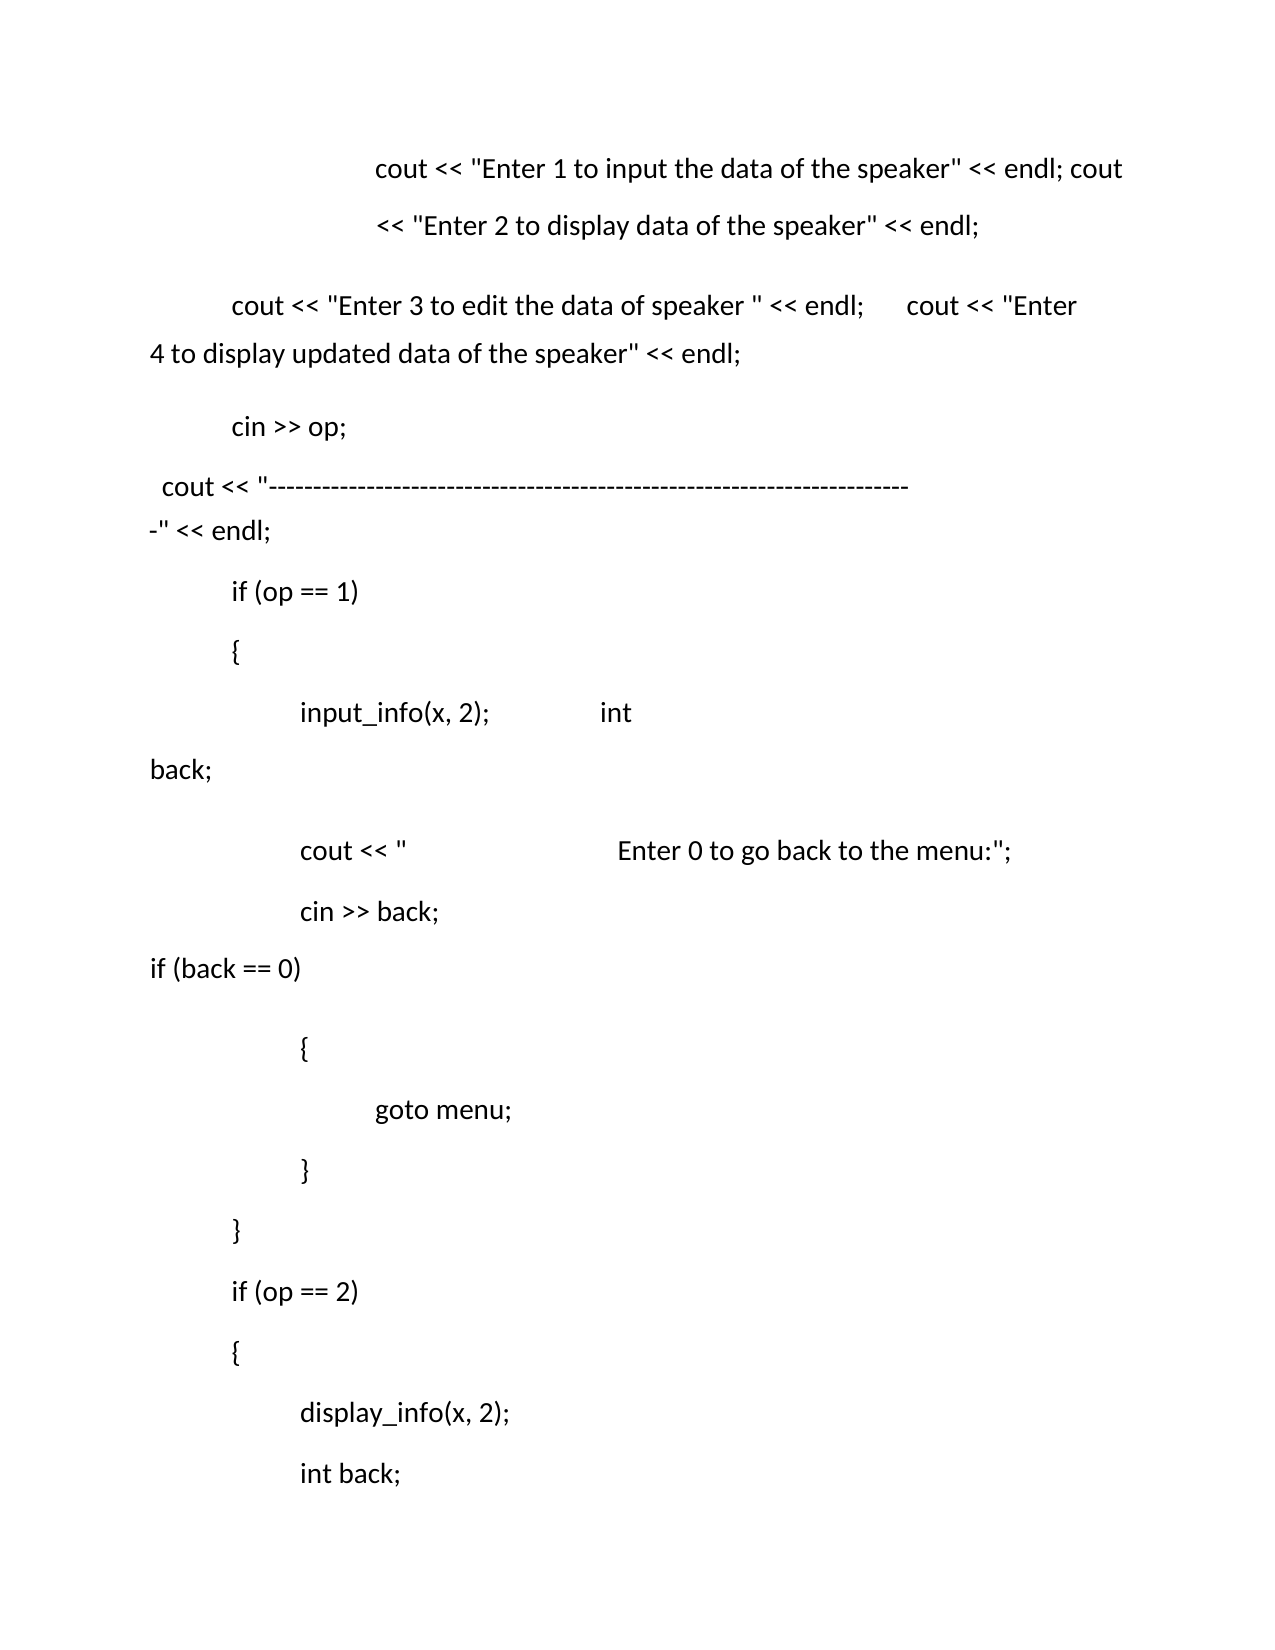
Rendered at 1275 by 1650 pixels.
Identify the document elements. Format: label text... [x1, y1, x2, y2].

text if (op == 1) [148, 573, 1125, 608]
text display_info(x, 2); [148, 1394, 1125, 1430]
text { [148, 633, 1125, 669]
text cout << " Enter 0 to go back to the menu:"; [148, 832, 1125, 868]
text goto menu; [148, 1091, 1125, 1127]
text { [148, 1031, 1125, 1066]
text int back; [148, 1455, 1125, 1491]
text if (op == 2) [148, 1273, 1125, 1309]
text } [148, 1212, 1125, 1248]
text -" << endl; [148, 512, 1125, 548]
text cin >> op; [148, 408, 1125, 443]
text input_info(x, 2); int back; [148, 694, 679, 787]
text } [148, 1152, 1125, 1187]
text cout << "Enter 3 to edit the data of speaker " << endl; cout << "Enter 4 to display updated data of the speaker" << endl; [148, 287, 1084, 371]
text { [148, 1334, 1125, 1369]
text cout << "Enter 1 to input the data of the speaker" << endl; cout << "Enter 2 to display data of the speaker" << endl; [375, 150, 1125, 242]
text cout << "------------------------------------------------------------------------ [148, 468, 1125, 504]
text cin >> back; if (back == 0) [148, 893, 612, 985]
